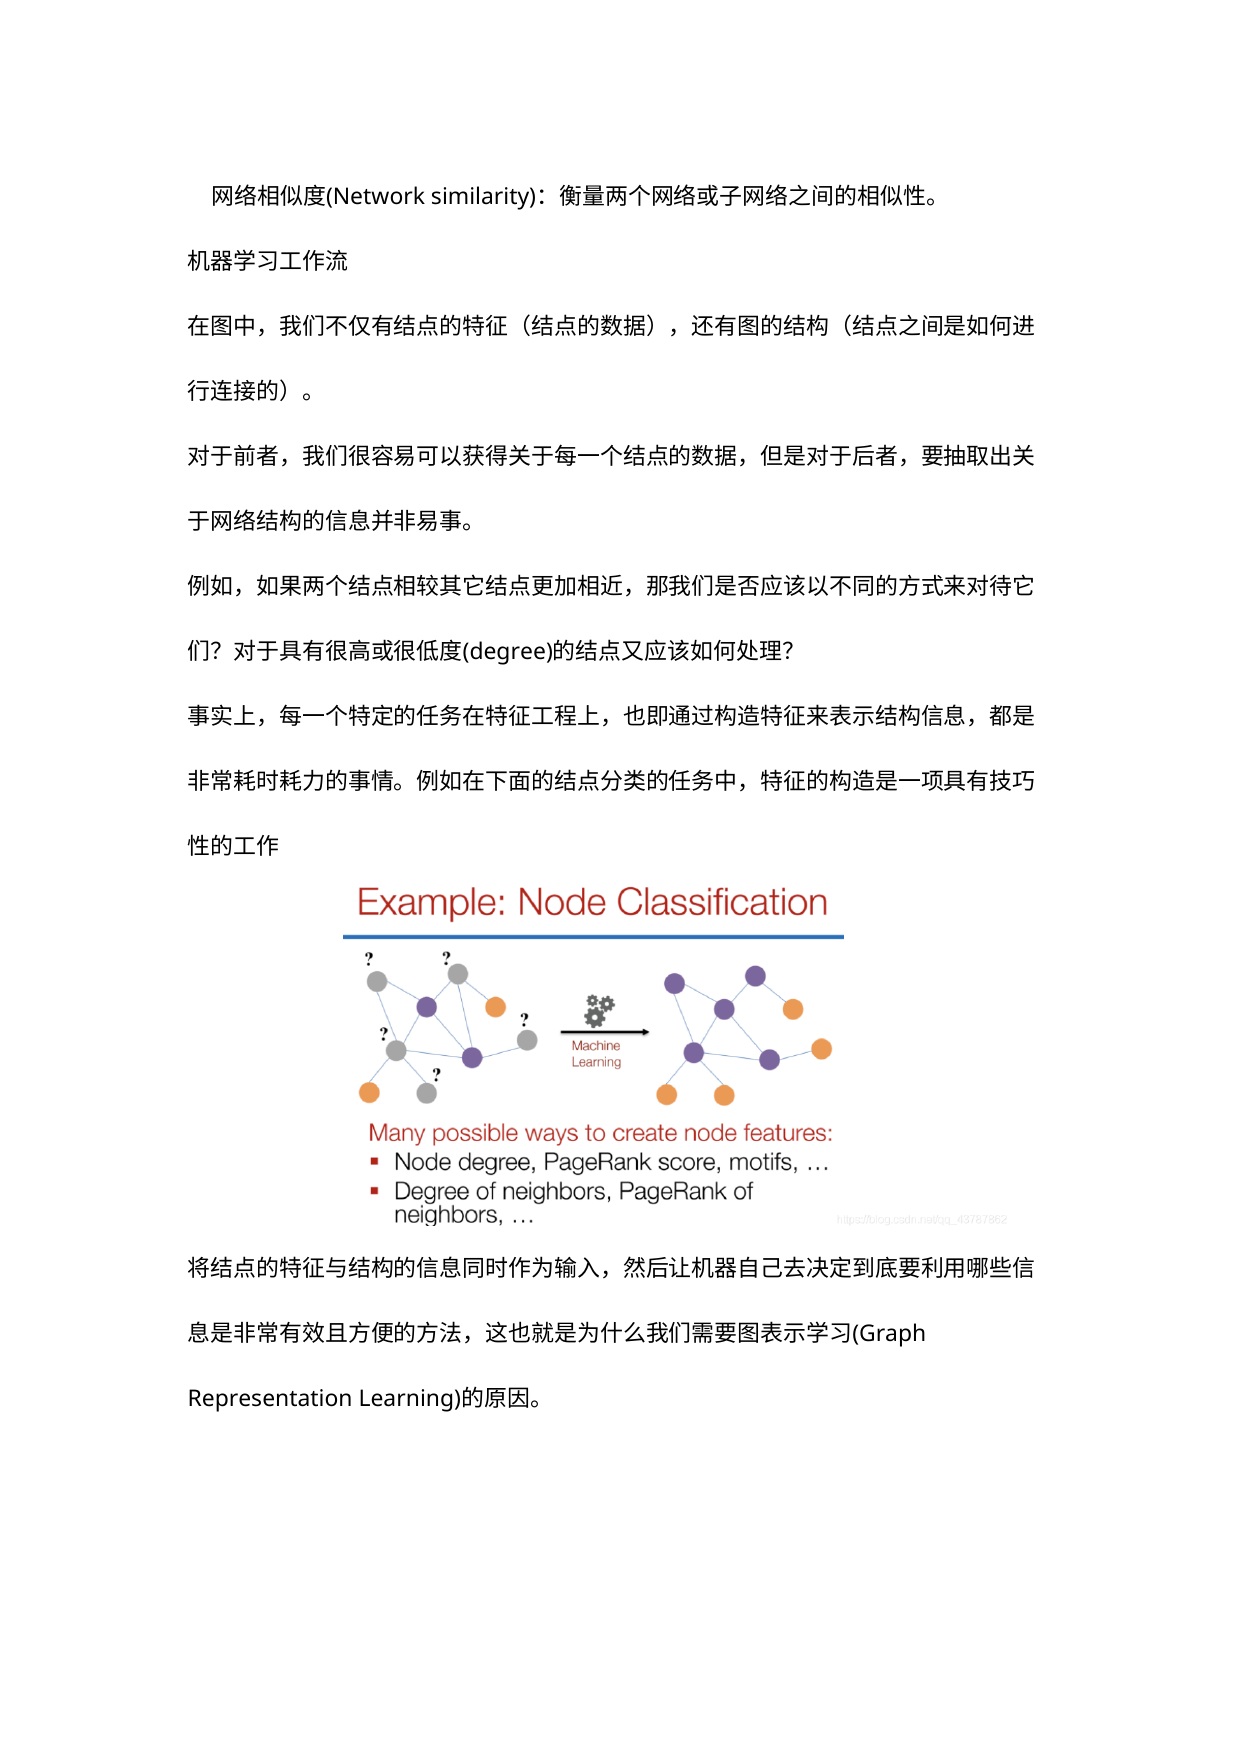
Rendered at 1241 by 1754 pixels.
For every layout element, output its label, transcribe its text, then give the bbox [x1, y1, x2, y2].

text 对于前者，我们很容易可以获得关于每一个结点的数据，但是对于后者，要抽取出关于网络结构的信息并非易事。 [187, 422, 1053, 552]
text 在图中，我们不仅有结点的特征（结点的数据），还有图的结构（结点之间是如何进行连接的）。 [187, 292, 1053, 422]
picture [187, 880, 1013, 1232]
text 事实上，每一个特定的任务在特征工程上，也即通过构造特征来表示结构信息，都是非常耗时耗力的事情。例如在下面的结点分类的任务中，特征的构造是一项具有技巧性的工作 [187, 682, 1053, 877]
text 网络相似度(Network similarity)：衡量两个网络或子网络之间的相似性。 [187, 162, 1053, 227]
text 机器学习工作流 [187, 227, 1053, 292]
text 例如，如果两个结点相较其它结点更加相近，那我们是否应该以不同的方式来对待它们？对于具有很高或很低度(degree)的结点又应该如何处理？ [187, 552, 1053, 682]
text 将结点的特征与结构的信息同时作为输入，然后让机器自己去决定到底要利用哪些信息是非常有效且方便的方法，这也就是为什么我们需要图表示学习(Graph Representation Learning)的原因。 [187, 1234, 1053, 1429]
